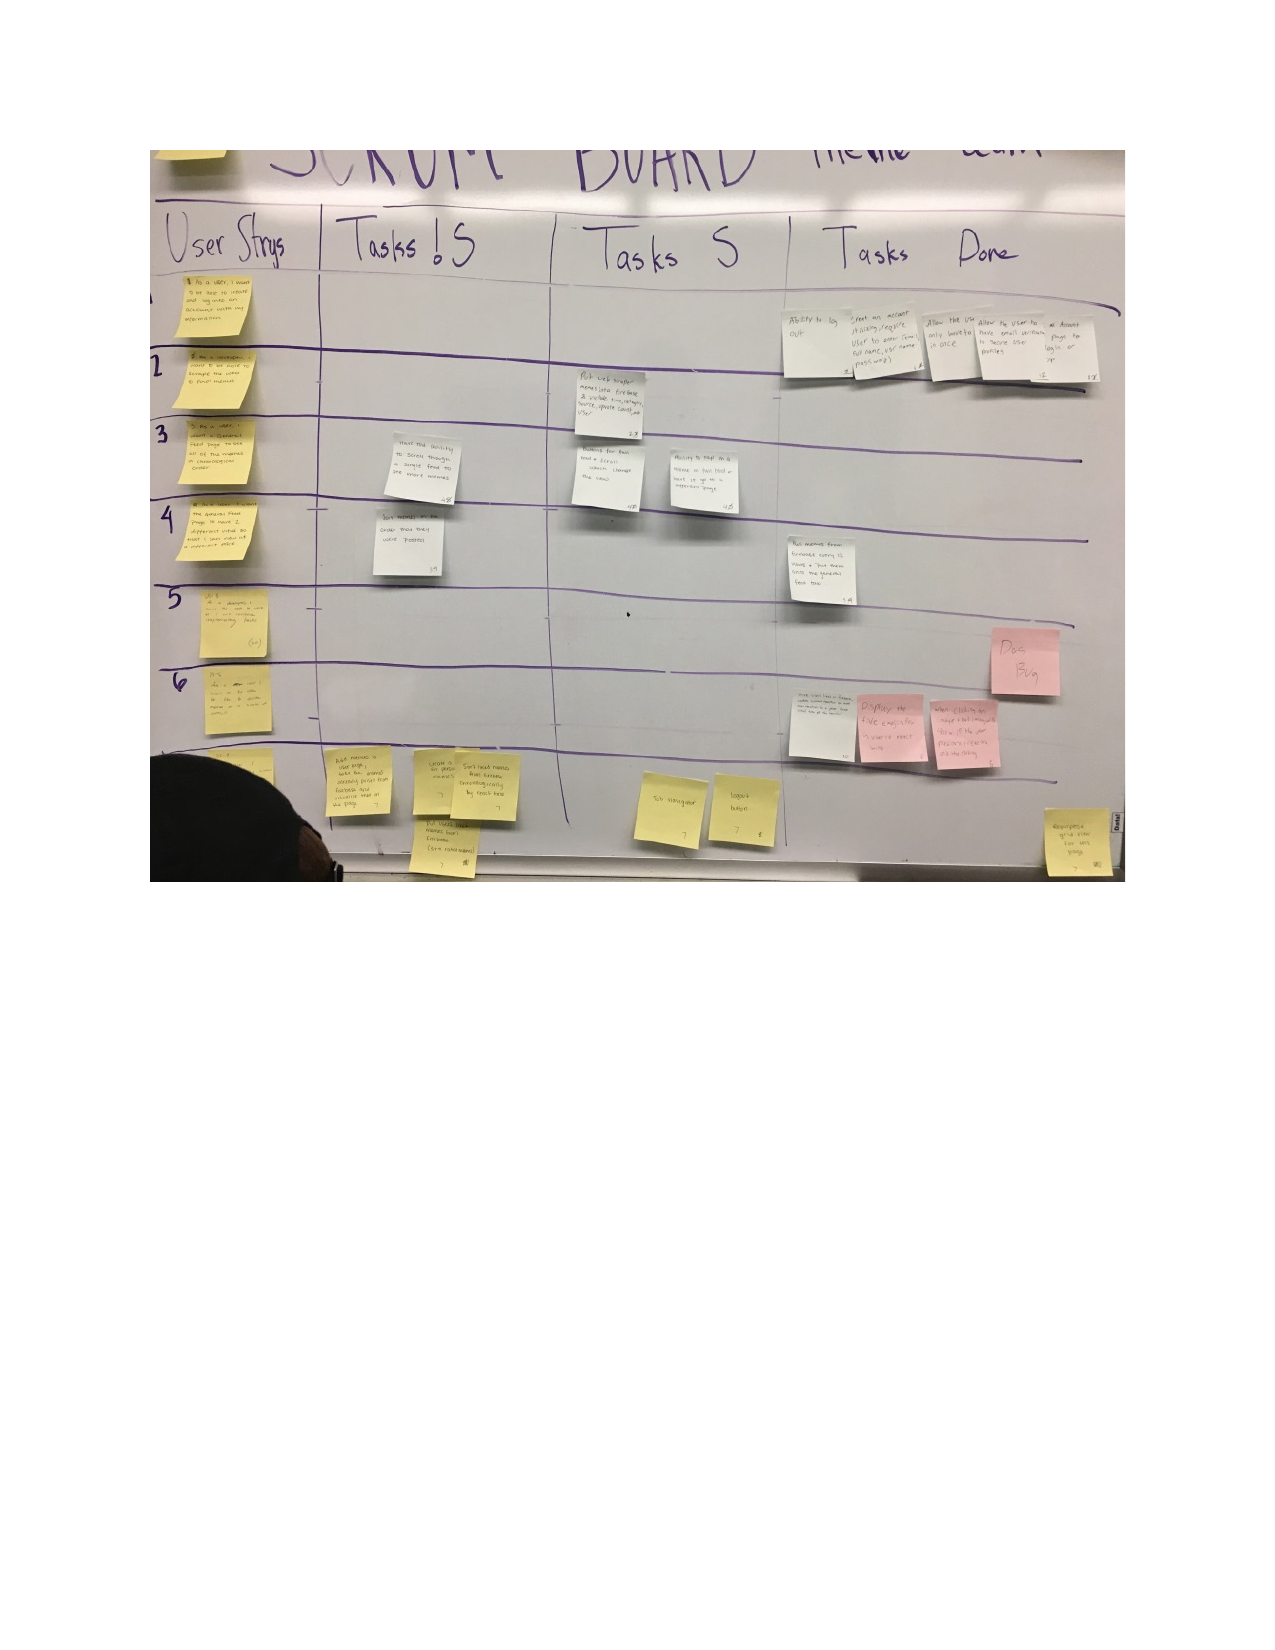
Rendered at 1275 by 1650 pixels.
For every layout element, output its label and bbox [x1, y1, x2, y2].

picture [150, 150, 1125, 882]
